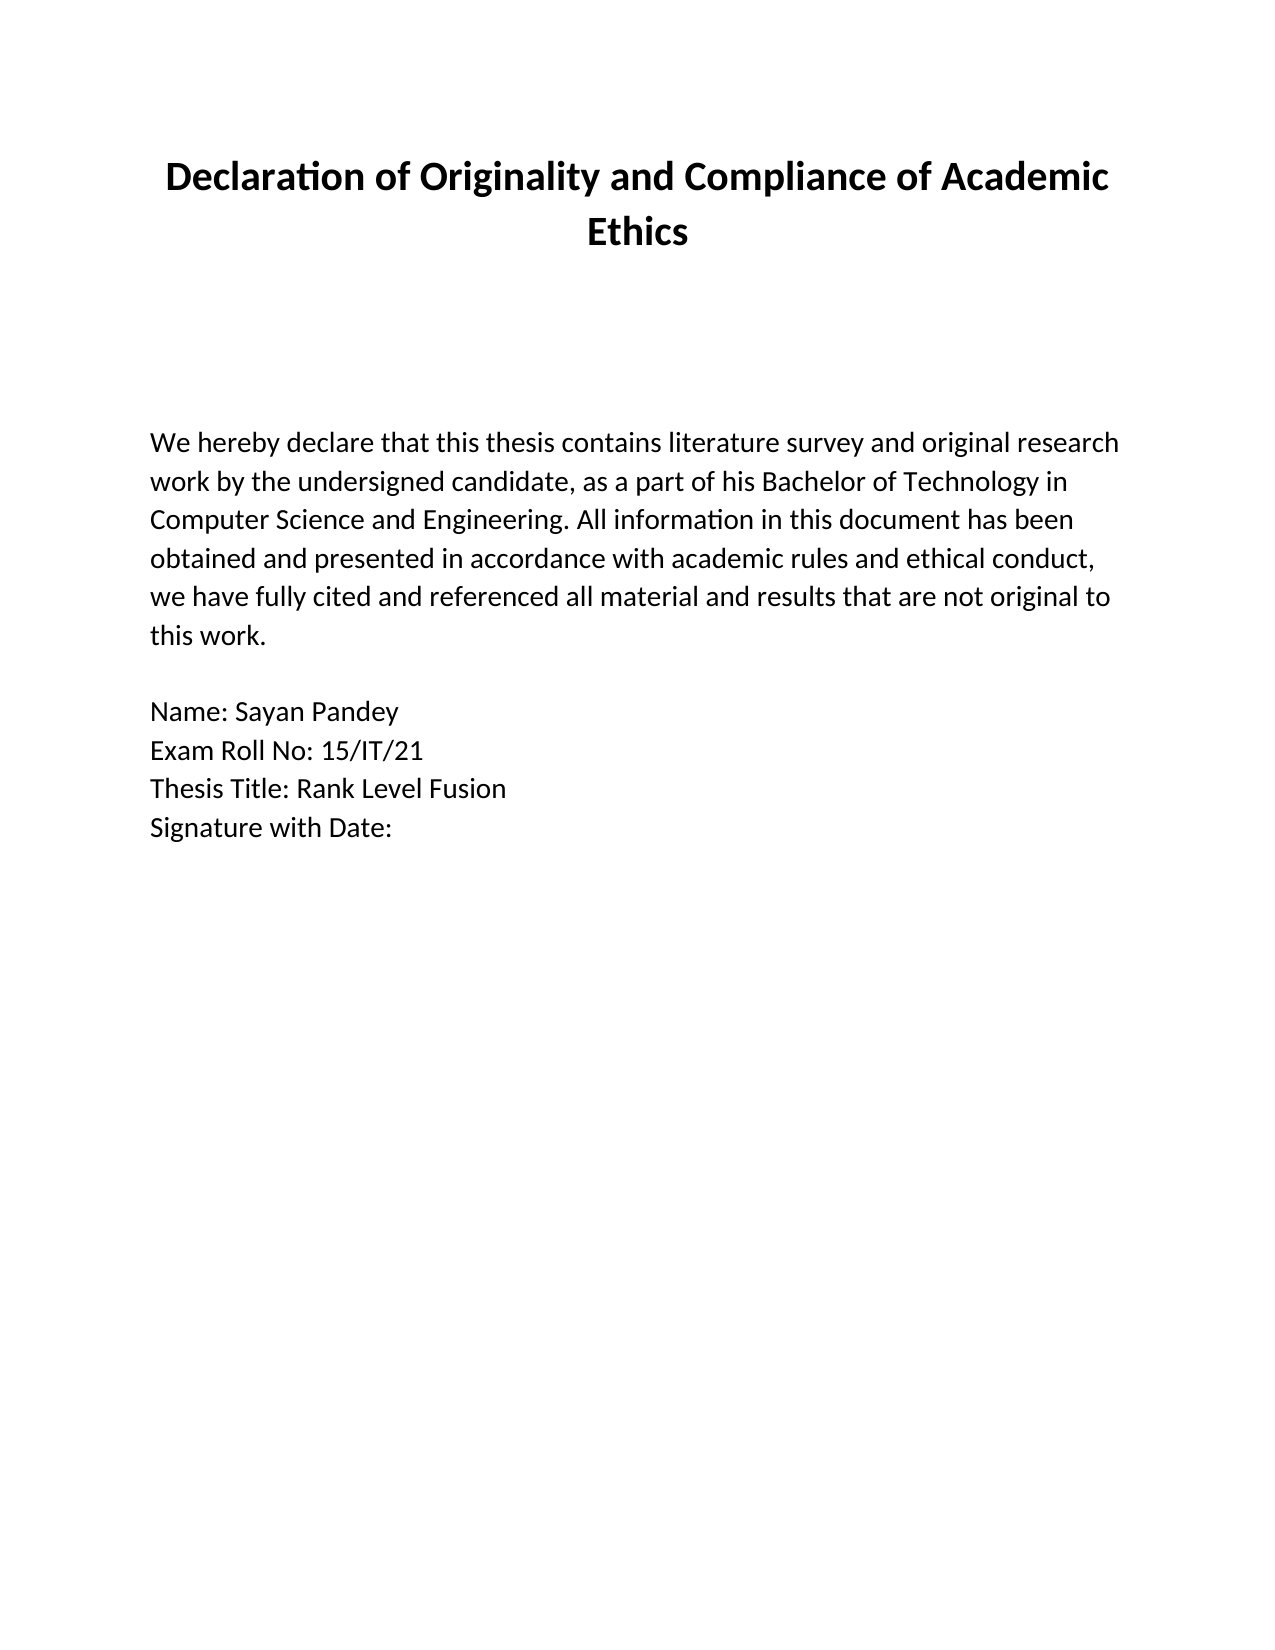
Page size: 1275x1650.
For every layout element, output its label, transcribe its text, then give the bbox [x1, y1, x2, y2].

text Declaration of Originality and Compliance of Academic Ethics [150, 150, 1125, 256]
text Exam Roll No: 15/IT/21 [150, 732, 1125, 768]
text Thesis Title: Rank Level Fusion [150, 770, 1125, 806]
text Signature with Date: [150, 809, 1125, 844]
text Name: Sayan Pandey [150, 693, 1125, 729]
text We hereby declare that this thesis contains literature survey and original research work by the undersigned candidate, as a part of his Bachelor of Technology in Computer Science and Engineering. All information in this document has been obtained and presented in accordance with academic rules and ethical conduct, we have fully cited and referenced all material and results that are not original to this work. [150, 424, 1125, 652]
